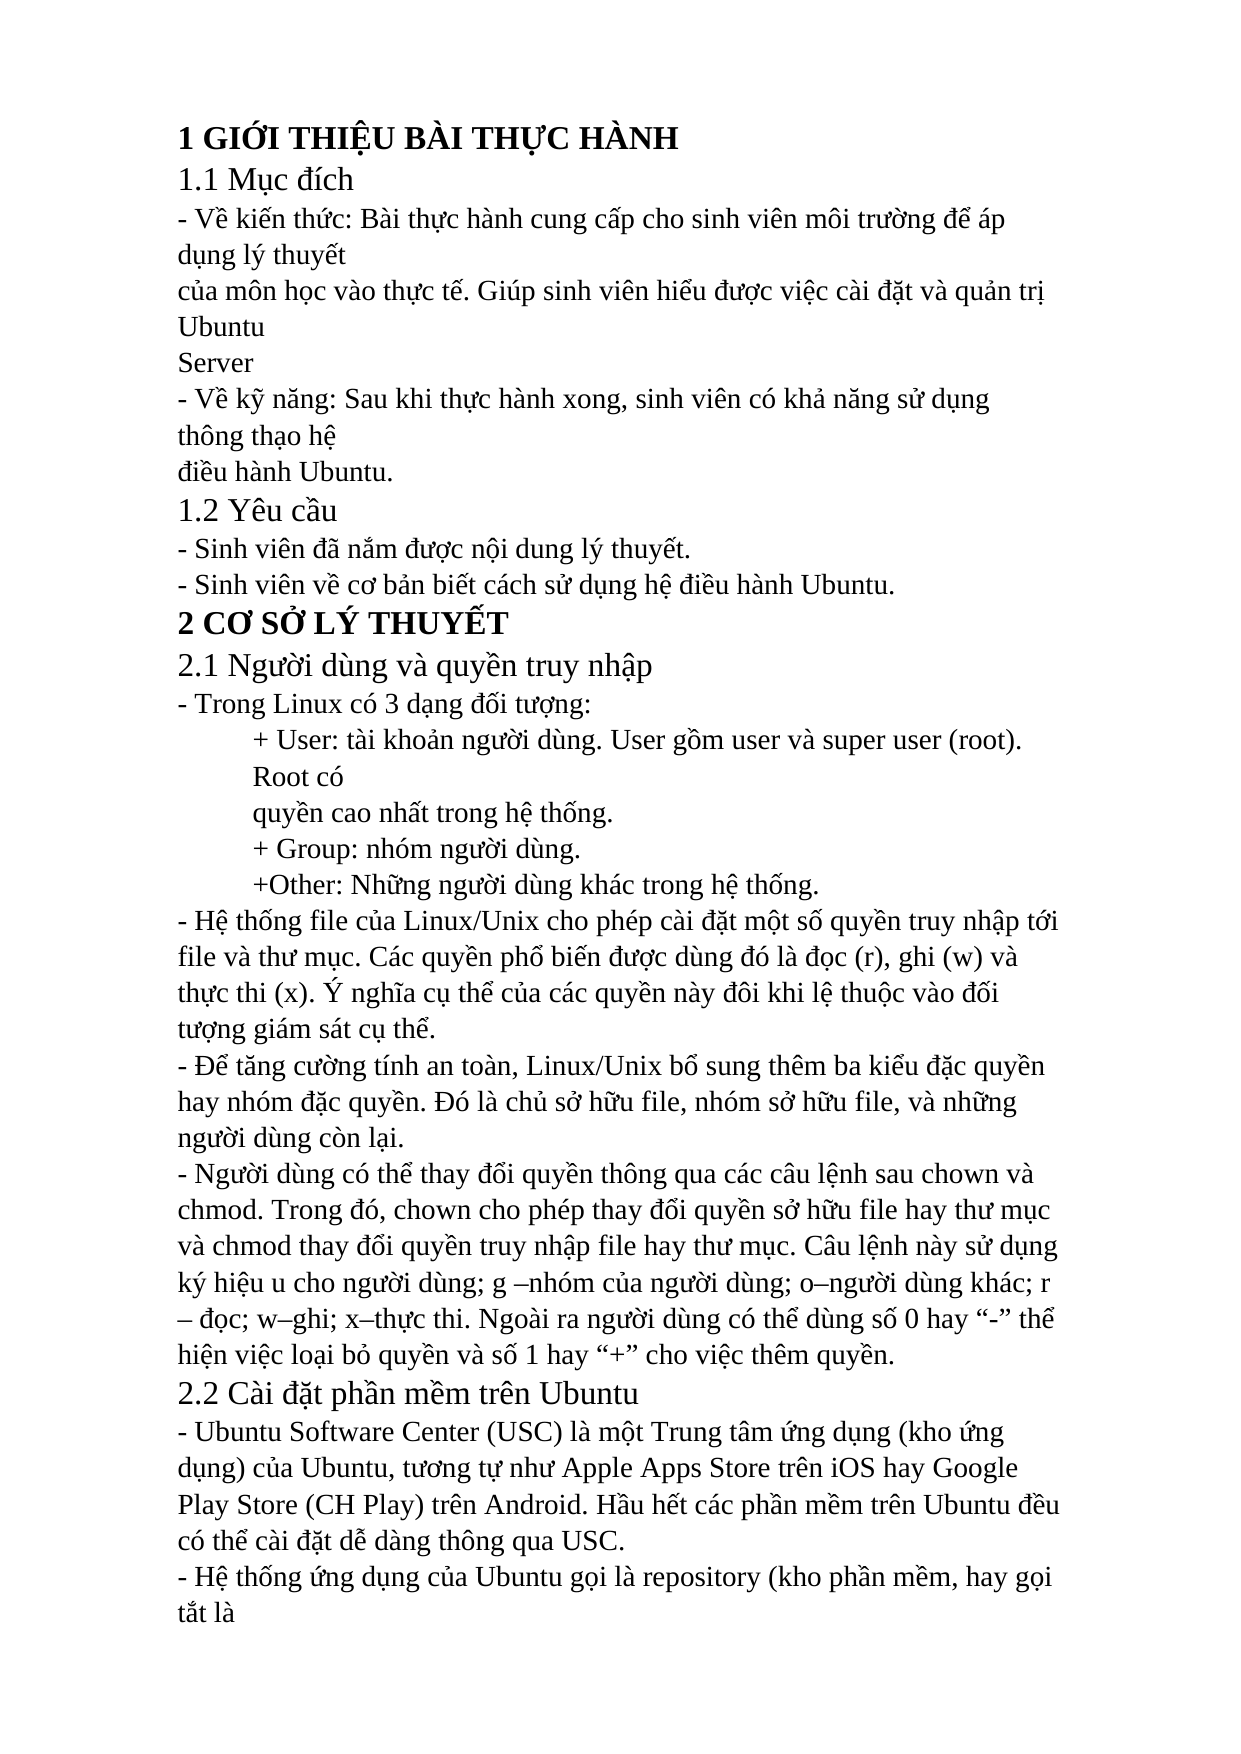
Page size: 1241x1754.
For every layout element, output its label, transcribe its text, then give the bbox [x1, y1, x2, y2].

list - Về kỹ năng: Sau khi thực hành xong, sinh viên có khả năng sử dụng thông thạo hệ [177, 382, 1063, 451]
list 1.1 Mục đích [177, 159, 1063, 198]
list + Group: nhóm người dùng. [252, 831, 1063, 864]
list Server [177, 345, 1063, 379]
text - Trong Linux có 3 dạng đối tượng: [177, 686, 1063, 720]
text 2 CƠ SỞ LÝ THUYẾT [177, 604, 1063, 642]
text 2.1 Người dùng và quyền truy nhập [177, 645, 1063, 683]
list điều hành Ubuntu. [177, 454, 1063, 487]
list 1 GIỚI THIỆU BÀI THỰC HÀNH [177, 118, 1063, 156]
list + User: tài khoản người dùng. User gồm user và super user (root). Root có [252, 722, 1063, 792]
list 1.2 Yêu cầu [177, 490, 1063, 528]
text - Người dùng có thể thay đổi quyền thông qua các câu lệnh sau chown và chmod. Trong đó, chown cho phép thay đổi quyền sở hữu file hay thư mục và chmod thay đổi quyền truy nhập file hay thư mục. Câu lệnh này sử dụng ký hiệu u cho người dùng; g –nhóm của người dùng; o–người dùng khác; r – đọc; w–ghi; x–thực thi. Ngoài ra người dùng có thể dùng số 0 hay “-” thể hiện việc loại bỏ quyền và số 1 hay “+” cho việc thêm quyền. [177, 1156, 1063, 1371]
list - Về kiến thức: Bài thực hành cung cấp cho sinh viên môi trường để áp dụng lý thuyết [177, 201, 1063, 271]
text - Hệ thống ứng dụng của Ubuntu gọi là repository (kho phần mềm, hay gọi tắt là [177, 1559, 1063, 1629]
text - Hệ thống file của Linux/Unix cho phép cài đặt một số quyền truy nhập tới file và thư mục. Các quyền phổ biến được dùng đó là đọc (r), ghi (w) và thực thi (x). Ý nghĩa cụ thể của các quyền này đôi khi lệ thuộc vào đối tượng giám sát cụ thể. [177, 903, 1063, 1045]
list - Sinh viên đã nắm được nội dung lý thuyết. [177, 531, 1063, 565]
text - Để tăng cường tính an toàn, Linux/Unix bổ sung thêm ba kiểu đặc quyền hay nhóm đặc quyền. Đó là chủ sở hữu file, nhóm sở hữu file, và những người dùng còn lại. [177, 1048, 1063, 1154]
list - Sinh viên về cơ bản biết cách sử dụng hệ điều hành Ubuntu. [177, 567, 1063, 601]
list +Other: Những người dùng khác trong hệ thống. [177, 867, 1063, 901]
text - Ubuntu Software Center (USC) là một Trung tâm ứng dụng (kho ứng dụng) của Ubuntu, tương tự như Apple Apps Store trên iOS hay Google Play Store (CH Play) trên Android. Hầu hết các phần mềm trên Ubuntu đều có thể cài đặt dễ dàng thông qua USC. [177, 1414, 1063, 1556]
list quyền cao nhất trong hệ thống. [252, 795, 1063, 828]
list của môn học vào thực tế. Giúp sinh viên hiểu được việc cài đặt và quản trị Ubuntu [177, 273, 1063, 343]
text 2.2 Cài đặt phần mềm trên Ubuntu [177, 1373, 1063, 1411]
